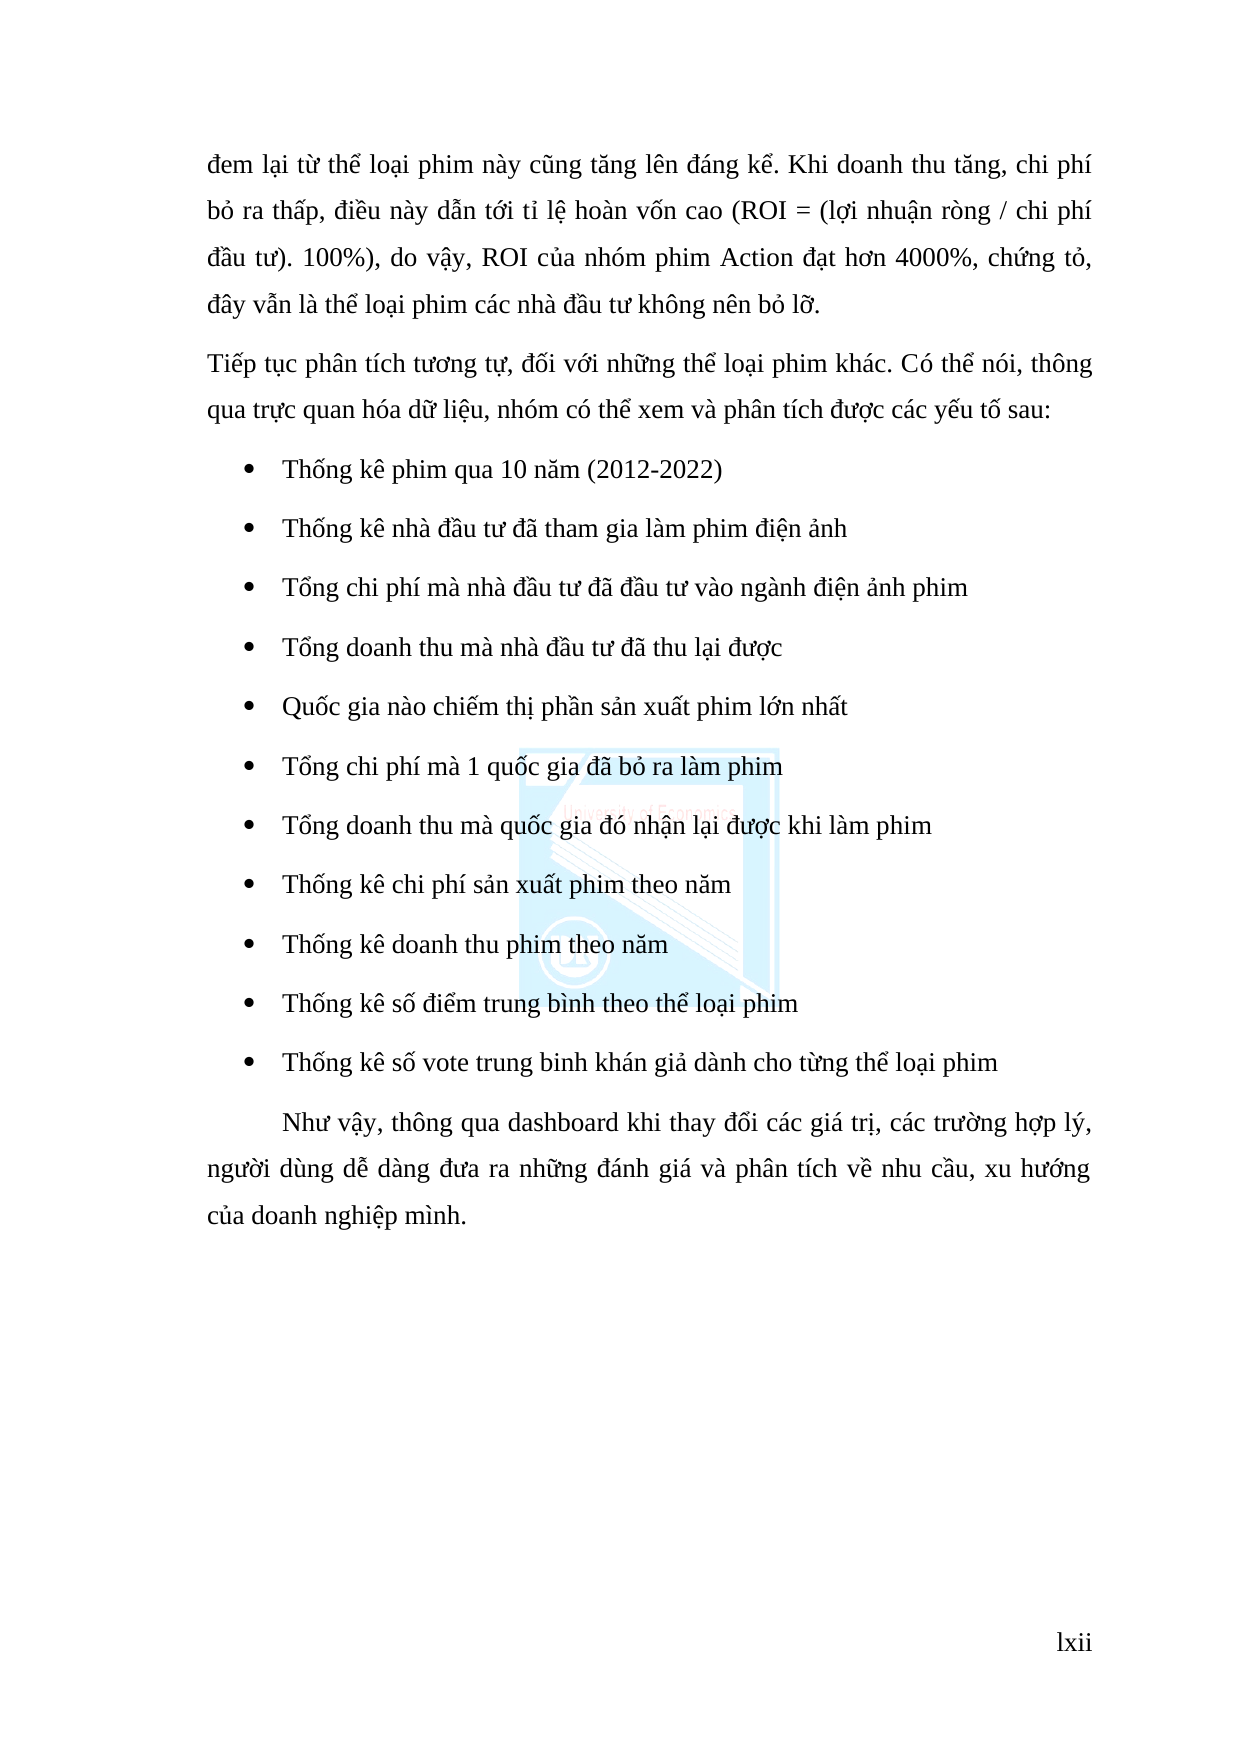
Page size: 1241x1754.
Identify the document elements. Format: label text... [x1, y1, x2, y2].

list Tổng chi phí mà nhà đầu tư đã đầu tư vào ngành điện ảnh phim [244, 571, 1092, 603]
list Tổng doanh thu mà quốc gia đó nhận lại được khi làm phim [244, 809, 1092, 840]
list Thống kê chi phí sản xuất phim theo năm [244, 868, 1092, 899]
list Thống kê doanh thu phim theo năm [244, 928, 1092, 959]
text Tiếp tục phân tích tương tự, đối với những thể loại phim khác. Có thể nói, thông qua trực quan hóa dữ liệu, nhóm có thể xem và phân tích được các yếu tố sau: [207, 347, 1092, 425]
list Thống kê số vote trung binh khán giả dành cho từng thể loại phim [244, 1046, 1092, 1078]
text Như vậy, thông qua dashboard khi thay đổi các giá trị, các trường hợp lý, người dùng dễ dàng đưa ra những đánh giá và phân tích về nhu cầu, xu hướng của doanh nghiệp mình. [207, 1106, 1092, 1230]
list Thống kê nhà đầu tư đã tham gia làm phim điện ảnh [244, 512, 1092, 543]
list Thống kê phim qua 10 năm (2012-2022) [244, 453, 1092, 484]
list Quốc gia nào chiếm thị phần sản xuất phim lớn nhất [244, 690, 1092, 721]
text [207, 148, 1092, 319]
list Tổng doanh thu mà nhà đầu tư đã thu lại được [244, 631, 1092, 662]
list Tổng chi phí mà 1 quốc gia đã bỏ ra làm phim [244, 749, 1092, 781]
list Thống kê số điểm trung bình theo thể loại phim [244, 987, 1092, 1018]
